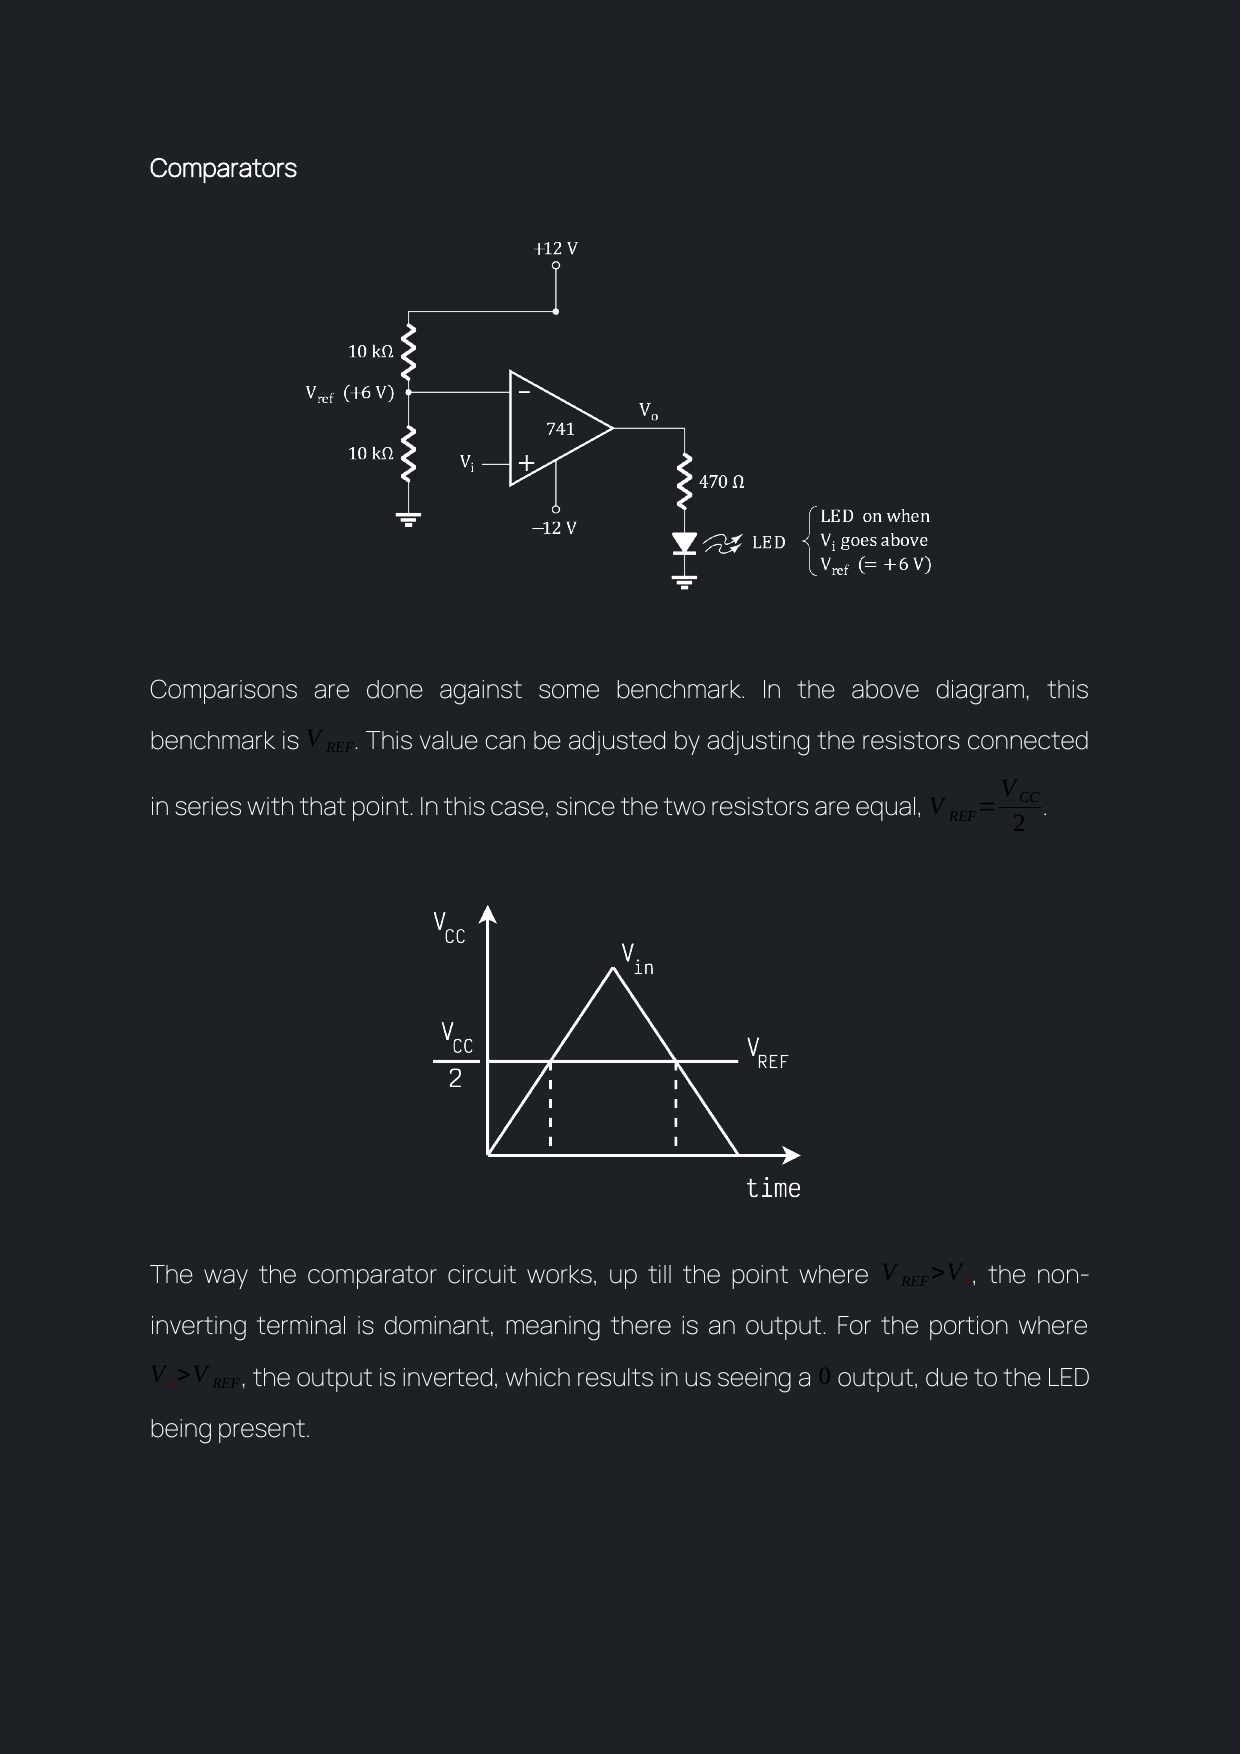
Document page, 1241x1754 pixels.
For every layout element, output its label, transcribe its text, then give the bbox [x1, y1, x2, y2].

subtitle Comparators [150, 150, 1090, 184]
picture [305, 238, 935, 617]
picture [424, 891, 816, 1203]
text Comparisons are done against some benchmark. In the above diagram, this benchmark is . This value can be adjusted by adjusting the resistors connected in series with that point. In this case, since the two resistors are equal, . [150, 672, 1090, 837]
text The way the comparator circuit works, up till the point where , the non-inverting terminal is dominant, meaning there is an output. For the portion where , the output is inverted, which results in us seeing a output, due to the LED being present. [150, 1257, 1090, 1445]
